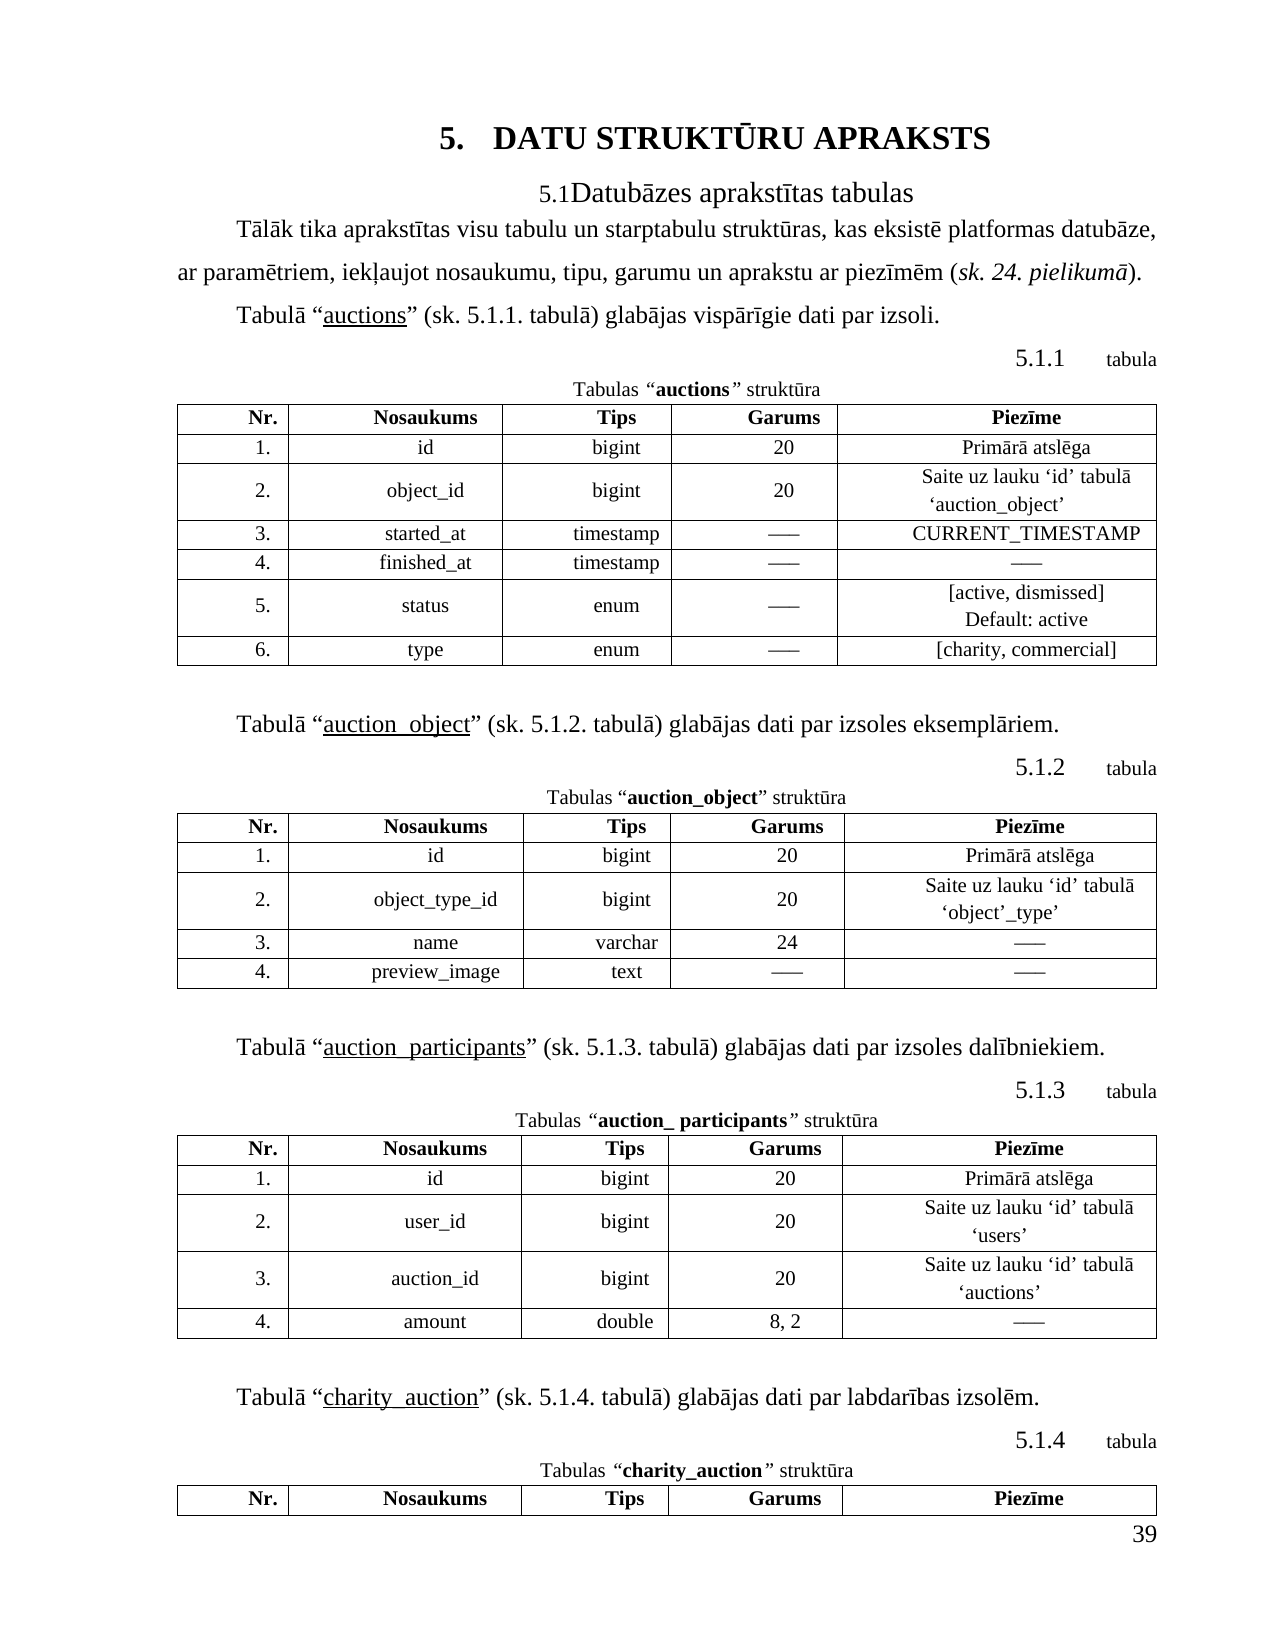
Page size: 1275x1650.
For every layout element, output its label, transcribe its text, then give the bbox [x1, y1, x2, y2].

table_header Tips [503, 405, 671, 433]
table_cell object_id [289, 464, 502, 520]
table_cell object_type_id [289, 873, 523, 929]
table_cell enum [503, 637, 671, 665]
table_cell ––– [671, 959, 844, 987]
list tabula [252, 1075, 1157, 1103]
table_cell 2. [178, 1195, 288, 1251]
table_header Nosaukums [289, 1486, 521, 1515]
table_cell timestamp [503, 521, 671, 549]
table_header Nr. [178, 1136, 288, 1165]
table_cell 3. [178, 930, 288, 958]
table_cell 1. [178, 1166, 288, 1194]
table_cell 4. [178, 1309, 288, 1337]
table_cell ––– [672, 550, 837, 579]
table_cell auction_id [289, 1252, 521, 1308]
text Tabulas “auction_ participants” struktūra [177, 1108, 1157, 1132]
table_cell user_id [289, 1195, 521, 1251]
table_cell 2. [178, 873, 288, 929]
table_cell name [289, 930, 523, 958]
text Tabulas “charity_auction” struktūra [177, 1458, 1157, 1482]
table_cell bigint [524, 843, 670, 872]
table_cell 20 [671, 873, 844, 929]
table_cell preview_image [289, 959, 523, 987]
table_header Piezīme [843, 1136, 1156, 1165]
subtitle Datu struktūru apraksts [214, 118, 1157, 156]
table_cell bigint [503, 464, 671, 520]
table_cell 20 [669, 1166, 842, 1194]
table_cell CURRENT_TIMESTAMP [838, 521, 1156, 549]
list tabula [252, 1425, 1157, 1453]
table_header Garums [669, 1486, 842, 1515]
table_cell status [289, 580, 502, 636]
table_header Tips [524, 814, 670, 842]
table_cell Primārā atslēga [838, 435, 1156, 463]
text Tabulā “auction_object” (sk. 5.1.2. tabulā) glabājas dati par izsoles eksemplāriem. [177, 709, 1157, 738]
table_cell ––– [672, 637, 837, 665]
table_cell bigint [524, 873, 670, 929]
table_cell 1. [178, 435, 288, 463]
text Tabulas “auctions” struktūra [177, 377, 1157, 401]
table_cell 3. [178, 1252, 288, 1308]
table_cell bigint [522, 1166, 668, 1194]
table_header Nr. [178, 814, 288, 842]
table_header Nr. [178, 1486, 288, 1515]
text Tabulas “auction_object” struktūra [177, 785, 1157, 809]
text Tabulā “auction_participants” (sk. 5.1.3. tabulā) glabājas dati par izsoles dalībniekiem. [177, 1032, 1157, 1060]
table_cell 8, 2 [669, 1309, 842, 1337]
table_header Nosaukums [289, 405, 502, 433]
table_header Nr. [178, 405, 288, 433]
table_cell Saite uz lauku ‘id’ tabulā ‘auction_object’ [838, 464, 1156, 520]
table_cell [active, dismissed] Default: active [838, 580, 1156, 636]
table_cell timestamp [503, 550, 671, 579]
table_header Piezīme [845, 814, 1156, 842]
table_cell varchar [524, 930, 670, 958]
table_header Garums [672, 405, 837, 433]
table_cell bigint [522, 1252, 668, 1308]
table_cell bigint [522, 1195, 668, 1251]
table_cell 20 [669, 1195, 842, 1251]
table_cell id [289, 435, 502, 463]
table_cell enum [503, 580, 671, 636]
table_cell 24 [671, 930, 844, 958]
table_cell Primārā atslēga [843, 1166, 1156, 1194]
table_cell text [524, 959, 670, 987]
text Tabulā “charity_auction” (sk. 5.1.4. tabulā) glabājas dati par labdarības izsolēm. [177, 1382, 1157, 1410]
table_cell ––– [843, 1309, 1156, 1337]
table_cell 2. [178, 464, 288, 520]
table_cell 20 [671, 843, 844, 872]
table_header Nosaukums [289, 1136, 521, 1165]
table_cell ––– [672, 521, 837, 549]
table_cell 5. [178, 580, 288, 636]
table_cell 1. [178, 843, 288, 872]
table_cell started_at [289, 521, 502, 549]
text Tabulā “auctions” (sk. 5.1.1. tabulā) glabājas vispārīgie dati par izsoli. [177, 300, 1157, 329]
table_cell id [289, 1166, 521, 1194]
table_cell 6. [178, 637, 288, 665]
table_header Piezīme [843, 1486, 1156, 1515]
table_cell 4. [178, 959, 288, 987]
table_cell Saite uz lauku ‘id’ tabulā ‘users’ [843, 1195, 1156, 1251]
table_cell 3. [178, 521, 288, 549]
table_cell finished_at [289, 550, 502, 579]
table_cell Primārā atslēga [845, 843, 1156, 872]
table_header Tips [522, 1486, 668, 1515]
table_cell 20 [672, 464, 837, 520]
table_cell 4. [178, 550, 288, 579]
table_cell id [289, 843, 523, 872]
table_cell ––– [845, 959, 1156, 987]
table_cell type [289, 637, 502, 665]
table_cell [charity, commercial] [838, 637, 1156, 665]
text Tālāk tika aprakstītas visu tabulu un starptabulu struktūras, kas eksistē platformas datubāze, ar paramētriem, iekļaujot nosaukumu, tipu, garumu un aprakstu ar piezīmēm (sk. 24. pielikumā). [177, 214, 1157, 286]
table_header Piezīme [838, 405, 1156, 433]
table_header Tips [522, 1136, 668, 1165]
list tabula [252, 343, 1157, 372]
table_cell ––– [845, 930, 1156, 958]
table_cell Saite uz lauku ‘id’ tabulā ‘auctions’ [843, 1252, 1156, 1308]
table_cell double [522, 1309, 668, 1337]
subtitle Datubāzes aprakstītas tabulas [236, 176, 1157, 209]
table_header Garums [669, 1136, 842, 1165]
table_cell ––– [672, 580, 837, 636]
table_cell Saite uz lauku ‘id’ tabulā ‘object’_type’ [845, 873, 1156, 929]
table_cell 20 [672, 435, 837, 463]
table_cell bigint [503, 435, 671, 463]
table_cell ––– [838, 550, 1156, 579]
table_header Nosaukums [289, 814, 523, 842]
table_header Garums [671, 814, 844, 842]
list tabula [252, 752, 1157, 781]
table_cell 20 [669, 1252, 842, 1308]
table_cell amount [289, 1309, 521, 1337]
